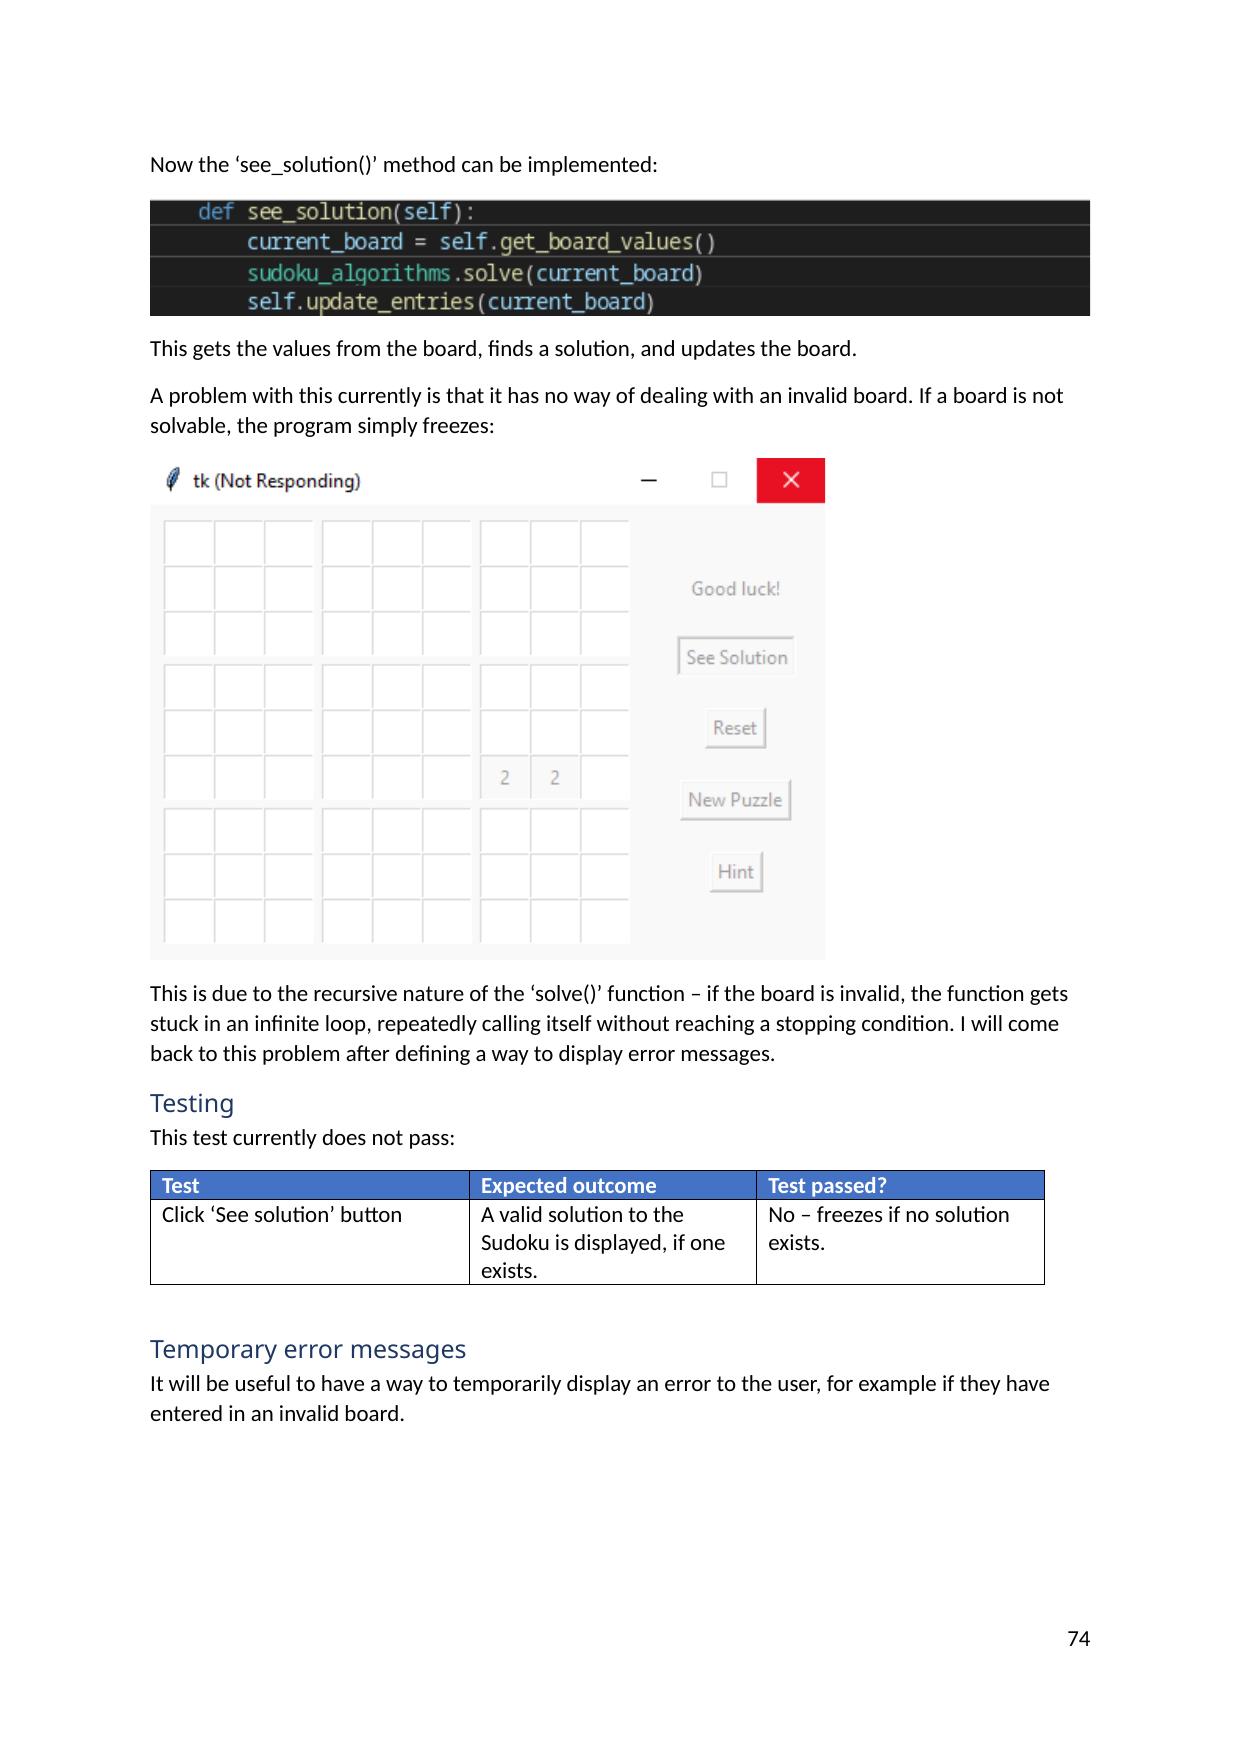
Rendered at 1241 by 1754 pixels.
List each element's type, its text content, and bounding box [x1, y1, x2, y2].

table_header Expected outcome [470, 1171, 756, 1199]
table_header Test [151, 1171, 469, 1199]
text This is due to the recursive nature of the ‘solve()’ function – if the board is invalid, the function gets stuck in an infinite loop, repeatedly calling itself without reaching a stopping condition. I will come back to this problem after defining a way to display error messages. [150, 979, 1090, 1067]
subtitle Testing [150, 1086, 1090, 1120]
text Now the ‘see_solution()’ method can be implemented: [150, 150, 1090, 178]
text A problem with this currently is that it has no way of dealing with an invalid board. If a board is not solvable, the program simply freezes: [150, 381, 1090, 439]
table_cell Click ‘See solution’ button [151, 1200, 469, 1284]
picture [150, 458, 826, 960]
text This gets the values from the board, finds a solution, and updates the board. [150, 334, 1090, 362]
table_cell A valid solution to the Sudoku is displayed, if one exists. [470, 1200, 756, 1284]
text This test currently does not pass: [150, 1123, 1090, 1151]
table_cell No – freezes if no solution exists. [757, 1200, 1044, 1284]
text It will be useful to have a way to temporarily display an error to the user, for example if they have entered in an invalid board. [150, 1369, 1090, 1427]
table_header Test passed? [757, 1171, 1044, 1199]
subtitle Temporary error messages [150, 1332, 1090, 1366]
